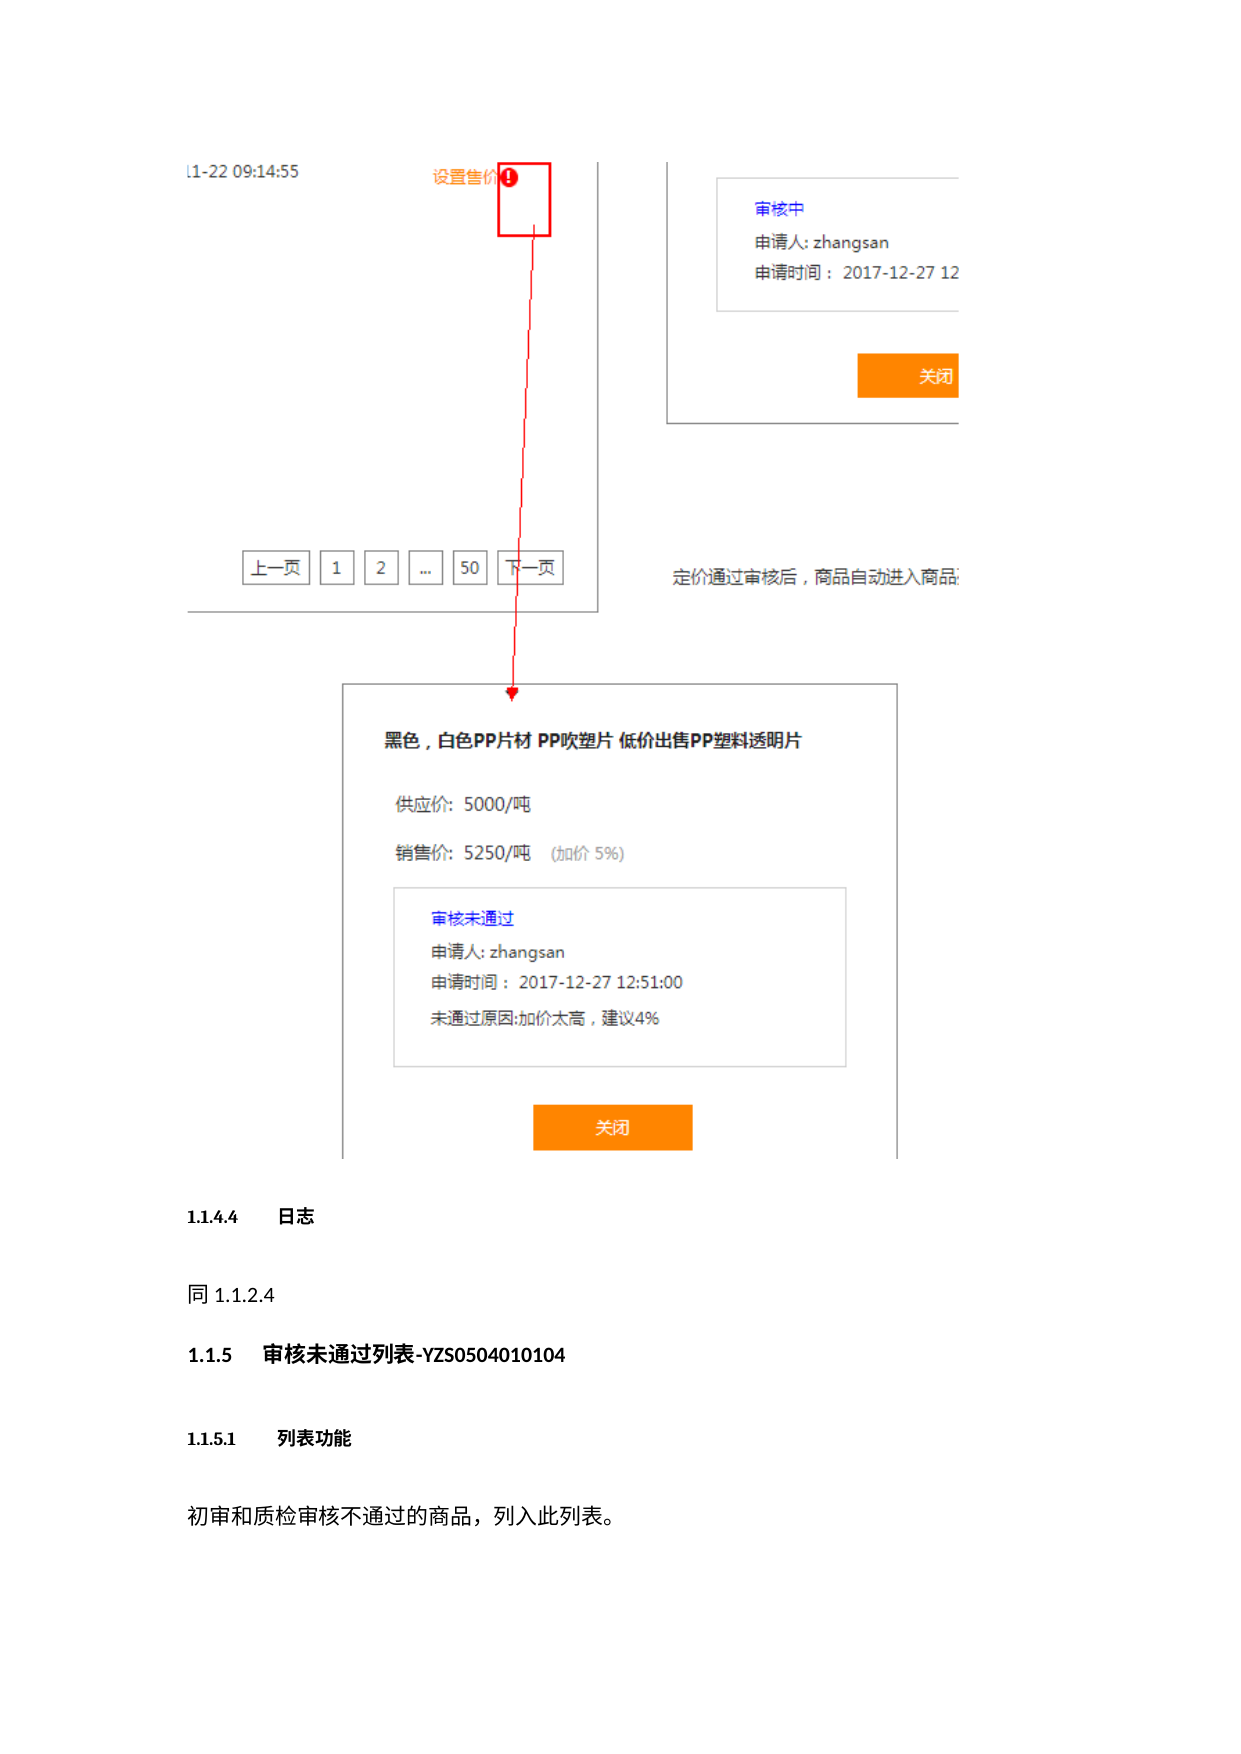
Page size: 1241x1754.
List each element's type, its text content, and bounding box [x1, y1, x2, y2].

subtitle 列表功能 [187, 1421, 1053, 1453]
subtitle 审核未通过列表-YZS0504010104 [187, 1336, 1053, 1369]
subtitle 日志 [187, 1199, 1053, 1231]
text 同1.1.2.4 [187, 1277, 1053, 1309]
text 初审和质检审核不通过的商品，列入此列表。 [187, 1499, 1053, 1531]
picture [187, 162, 959, 1159]
